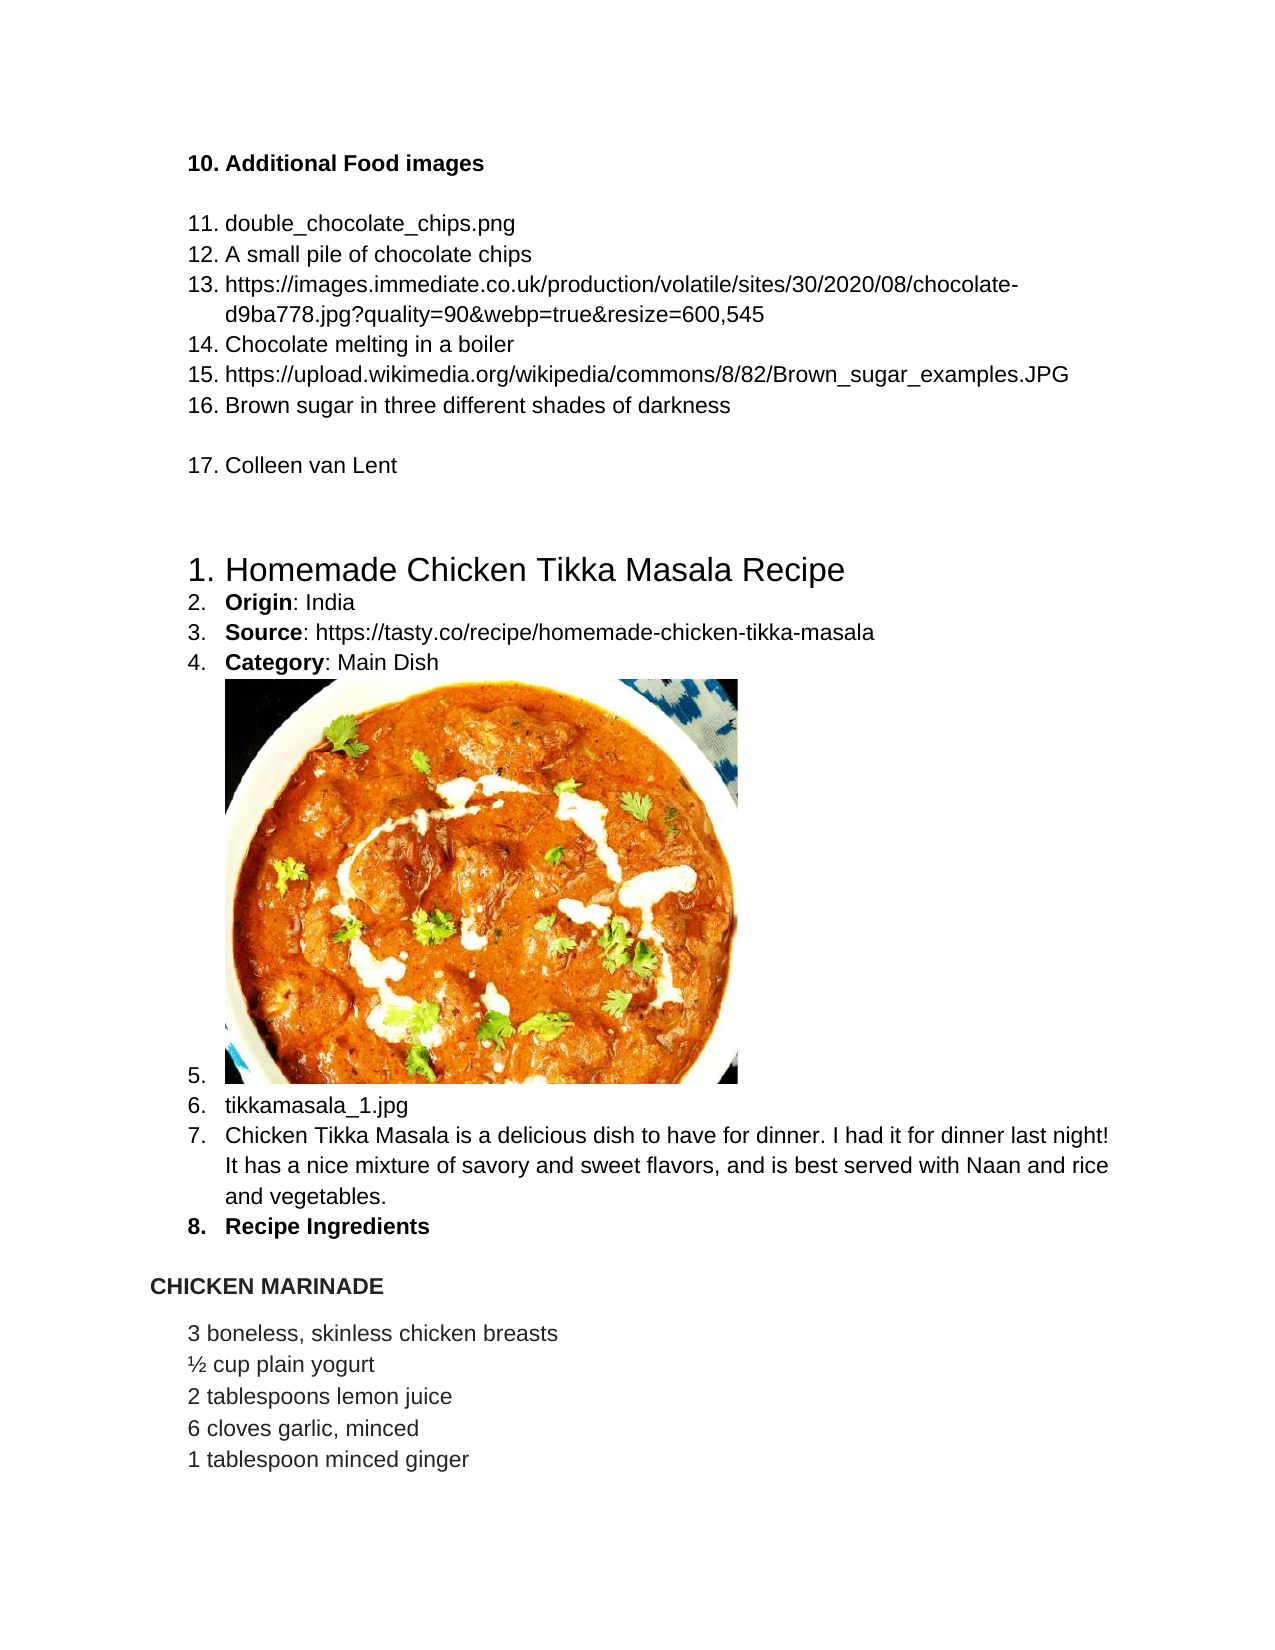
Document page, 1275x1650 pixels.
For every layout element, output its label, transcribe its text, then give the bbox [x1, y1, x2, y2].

text CHICKEN MARINADE [150, 1273, 1125, 1299]
list tikkamasala_1.jpg [187, 1092, 1125, 1118]
picture [225, 679, 738, 1084]
list Recipe Ingredients [187, 1213, 1125, 1239]
list Source: https://tasty.co/recipe/homemade-chicken-tikka-masala [187, 619, 1125, 645]
list Colleen van Lent [187, 452, 1125, 478]
list Chicken Tikka Masala is a delicious dish to have for dinner. I had it for dinner last night! It has a nice mixture of savory and sweet flavors, and is best served with Naan and rice and vegetables. [187, 1122, 1125, 1209]
list Brown sugar in three different shades of darkness [187, 392, 1125, 418]
list https://images.immediate.co.uk/production/volatile/sites/30/2020/08/chocolate-d9ba778.jpg?quality=90&webp=true&resize=600,545 [187, 271, 1125, 327]
list double_chocolate_chips.png [187, 210, 1125, 237]
list Additional Food images [187, 150, 1125, 207]
list 3 boneless, skinless chicken breasts [187, 1320, 1125, 1346]
list 1 tablespoon minced ginger [187, 1446, 1125, 1472]
list 2 tablespoons lemon juice [187, 1383, 1125, 1409]
list Origin: India [187, 588, 1125, 615]
list Chocolate melting in a boiler [187, 331, 1125, 358]
subtitle Homemade Chicken Tikka Masala Recipe [187, 550, 1125, 588]
list A small pile of chocolate chips [187, 241, 1125, 267]
list Category: Main Dish [187, 649, 1125, 675]
list 6 cloves garlic, minced [187, 1414, 1125, 1441]
list https://upload.wikimedia.org/wikipedia/commons/8/82/Brown_sugar_examples.JPG [187, 361, 1125, 388]
list ½ cup plain yogurt [187, 1351, 1125, 1378]
